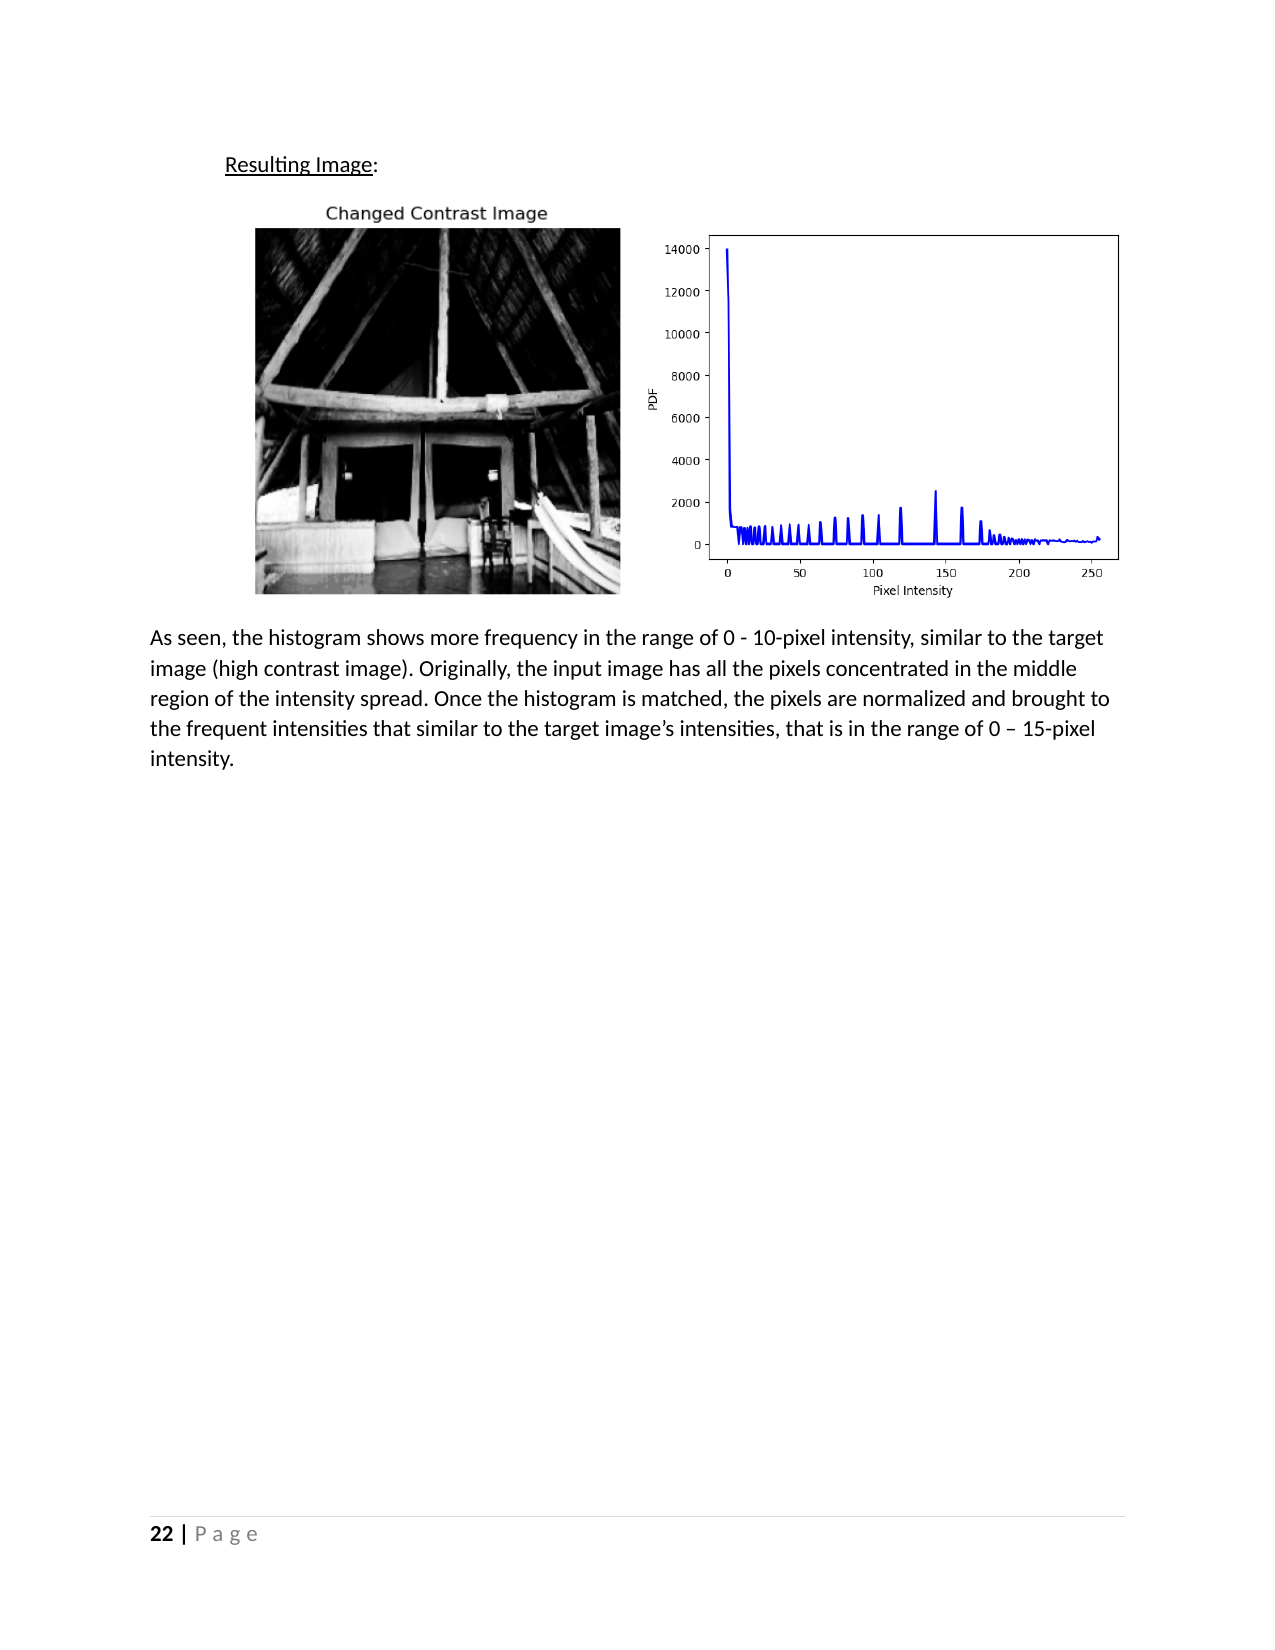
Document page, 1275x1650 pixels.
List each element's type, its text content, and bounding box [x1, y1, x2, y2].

text Resulting Image: [225, 150, 1125, 178]
picture [225, 196, 630, 605]
text As seen, the histogram shows more frequency in the range of 0 - 10-pixel intensity, similar to the target image (high contrast image). Originally, the input image has all the pixels concentrated in the middle region of the intensity spread. Once the histogram is matched, the pixels are normalized and brought to the frequent intensities that similar to the target image’s intensities, that is in the range of 0 – 15-pixel intensity. [150, 623, 1125, 772]
picture [639, 227, 1125, 605]
